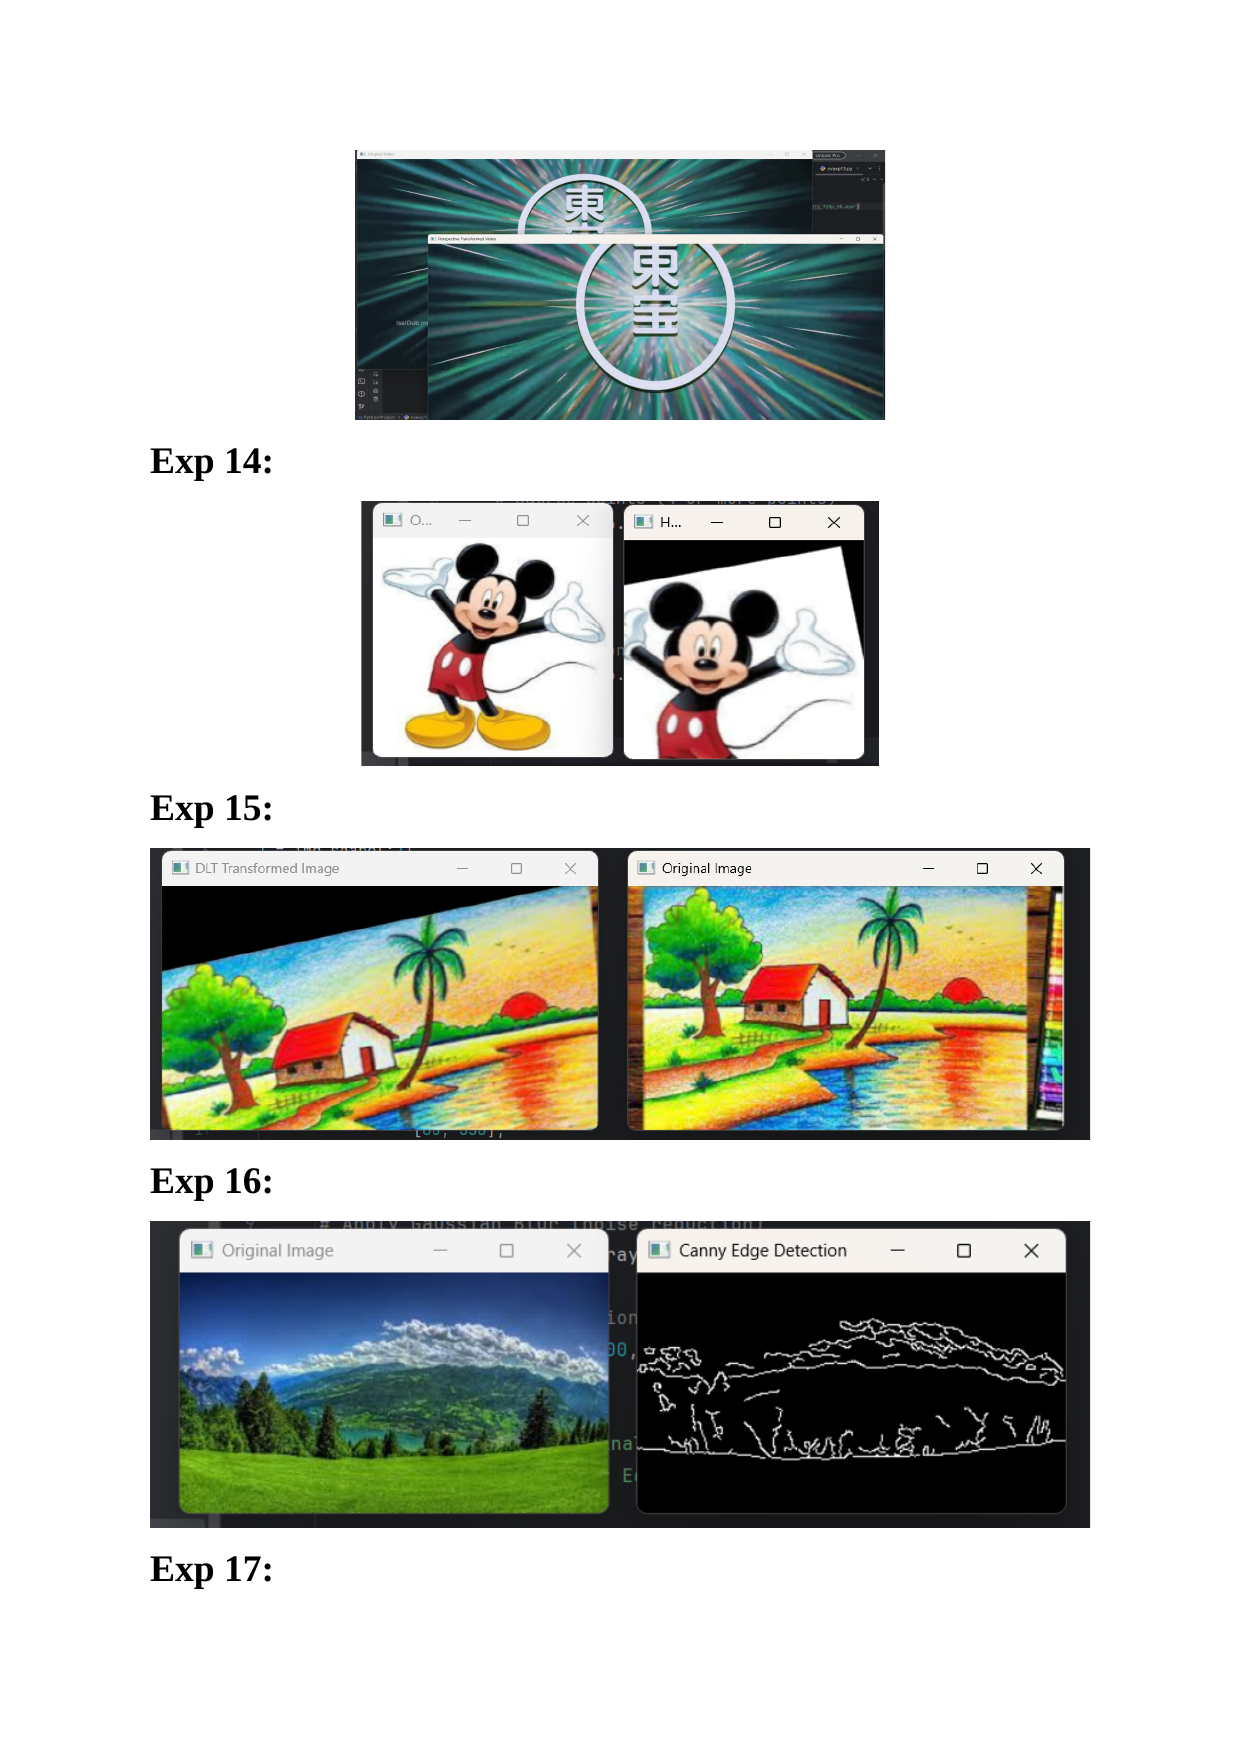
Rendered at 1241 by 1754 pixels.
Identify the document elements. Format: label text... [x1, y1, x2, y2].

text Exp 16: [150, 1158, 1090, 1201]
picture [361, 501, 879, 766]
text Exp 17: [150, 1546, 1090, 1589]
picture [150, 1221, 1091, 1528]
picture [150, 848, 1091, 1140]
text Exp 15: [150, 785, 1090, 828]
text Exp 14: [150, 438, 1090, 482]
picture [355, 150, 886, 420]
